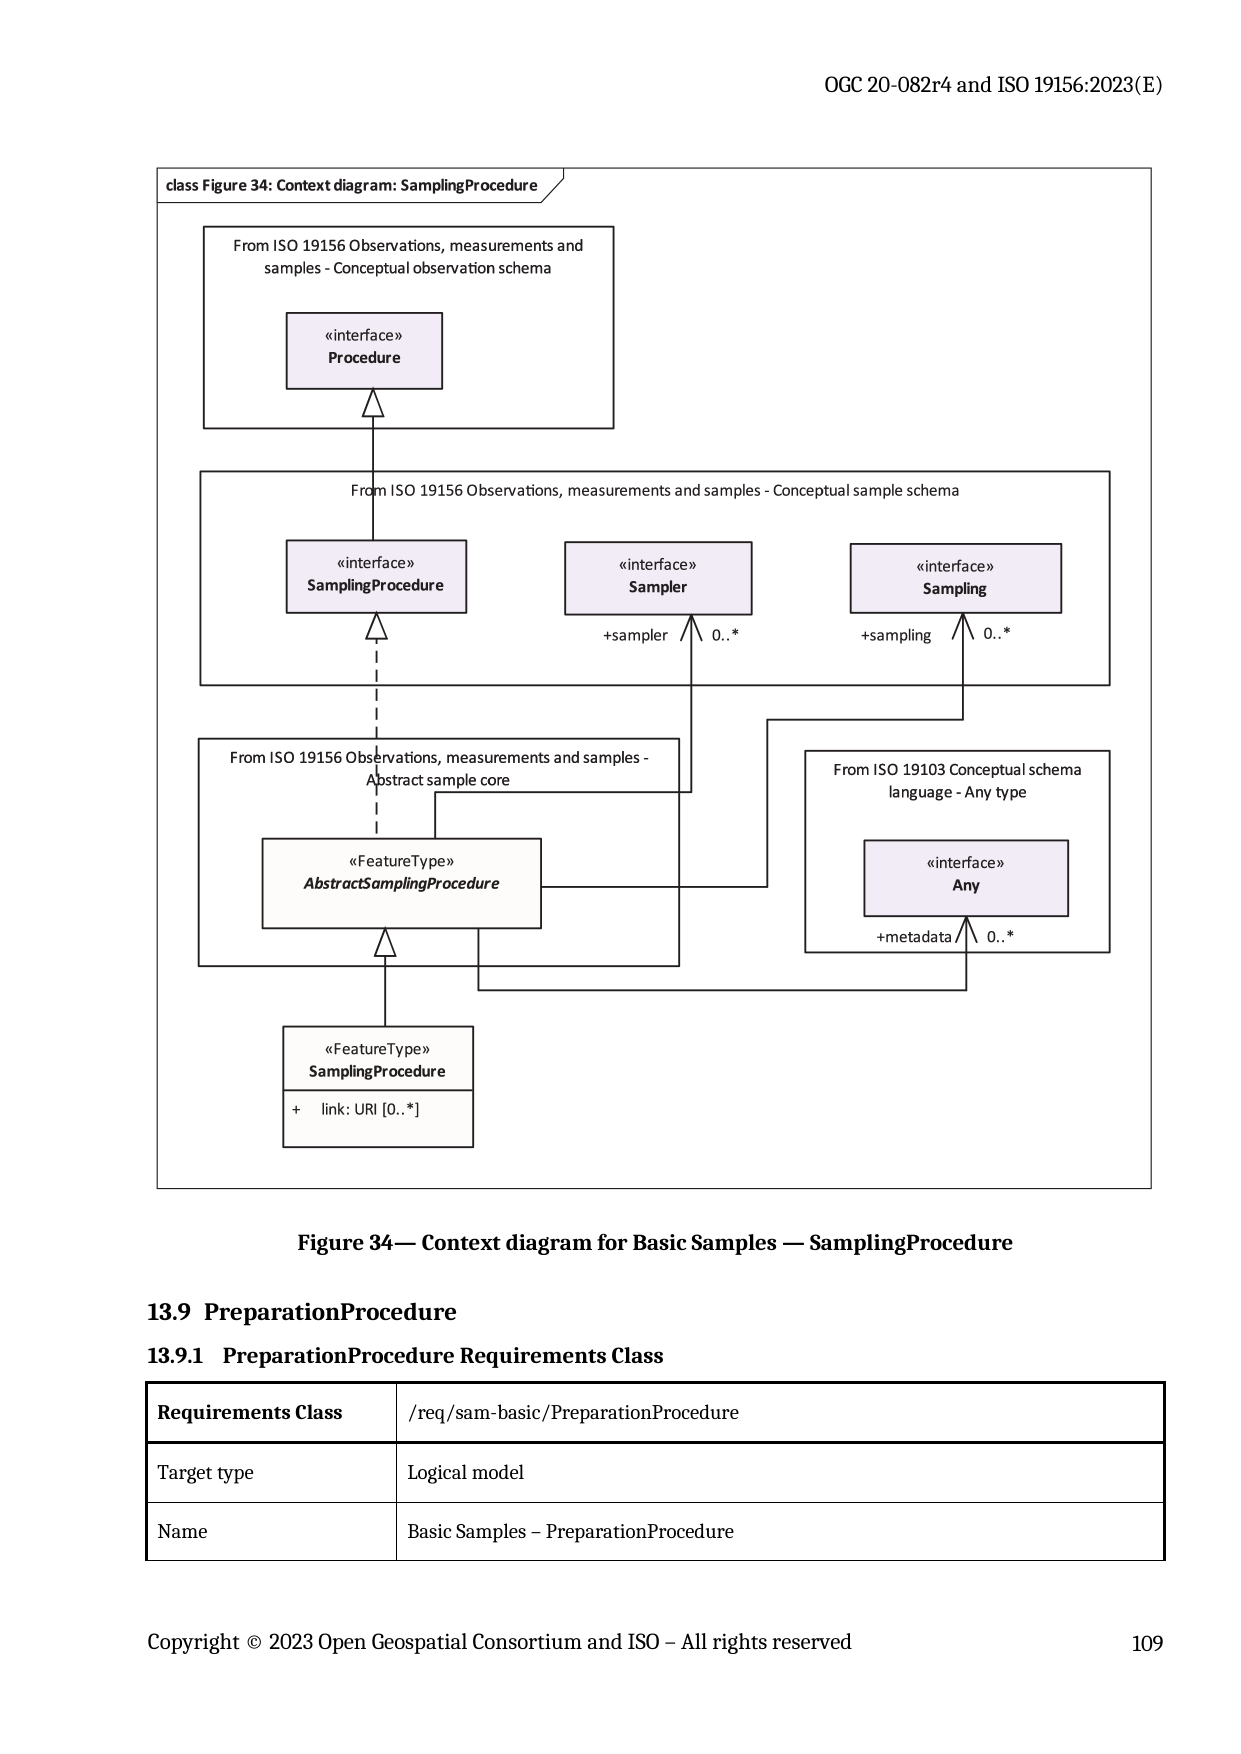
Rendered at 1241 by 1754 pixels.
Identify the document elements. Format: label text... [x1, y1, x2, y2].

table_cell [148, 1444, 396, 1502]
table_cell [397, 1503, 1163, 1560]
subtitle PreparationProcedure [148, 1299, 1163, 1326]
subtitle PreparationProcedure Requirements Class [148, 1344, 1163, 1368]
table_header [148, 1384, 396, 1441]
picture [155, 165, 1156, 1192]
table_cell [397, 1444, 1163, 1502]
title Figure 34— Context diagram for Basic Samples — SamplingProcedure [148, 1229, 1163, 1256]
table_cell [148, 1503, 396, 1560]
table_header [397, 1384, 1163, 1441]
